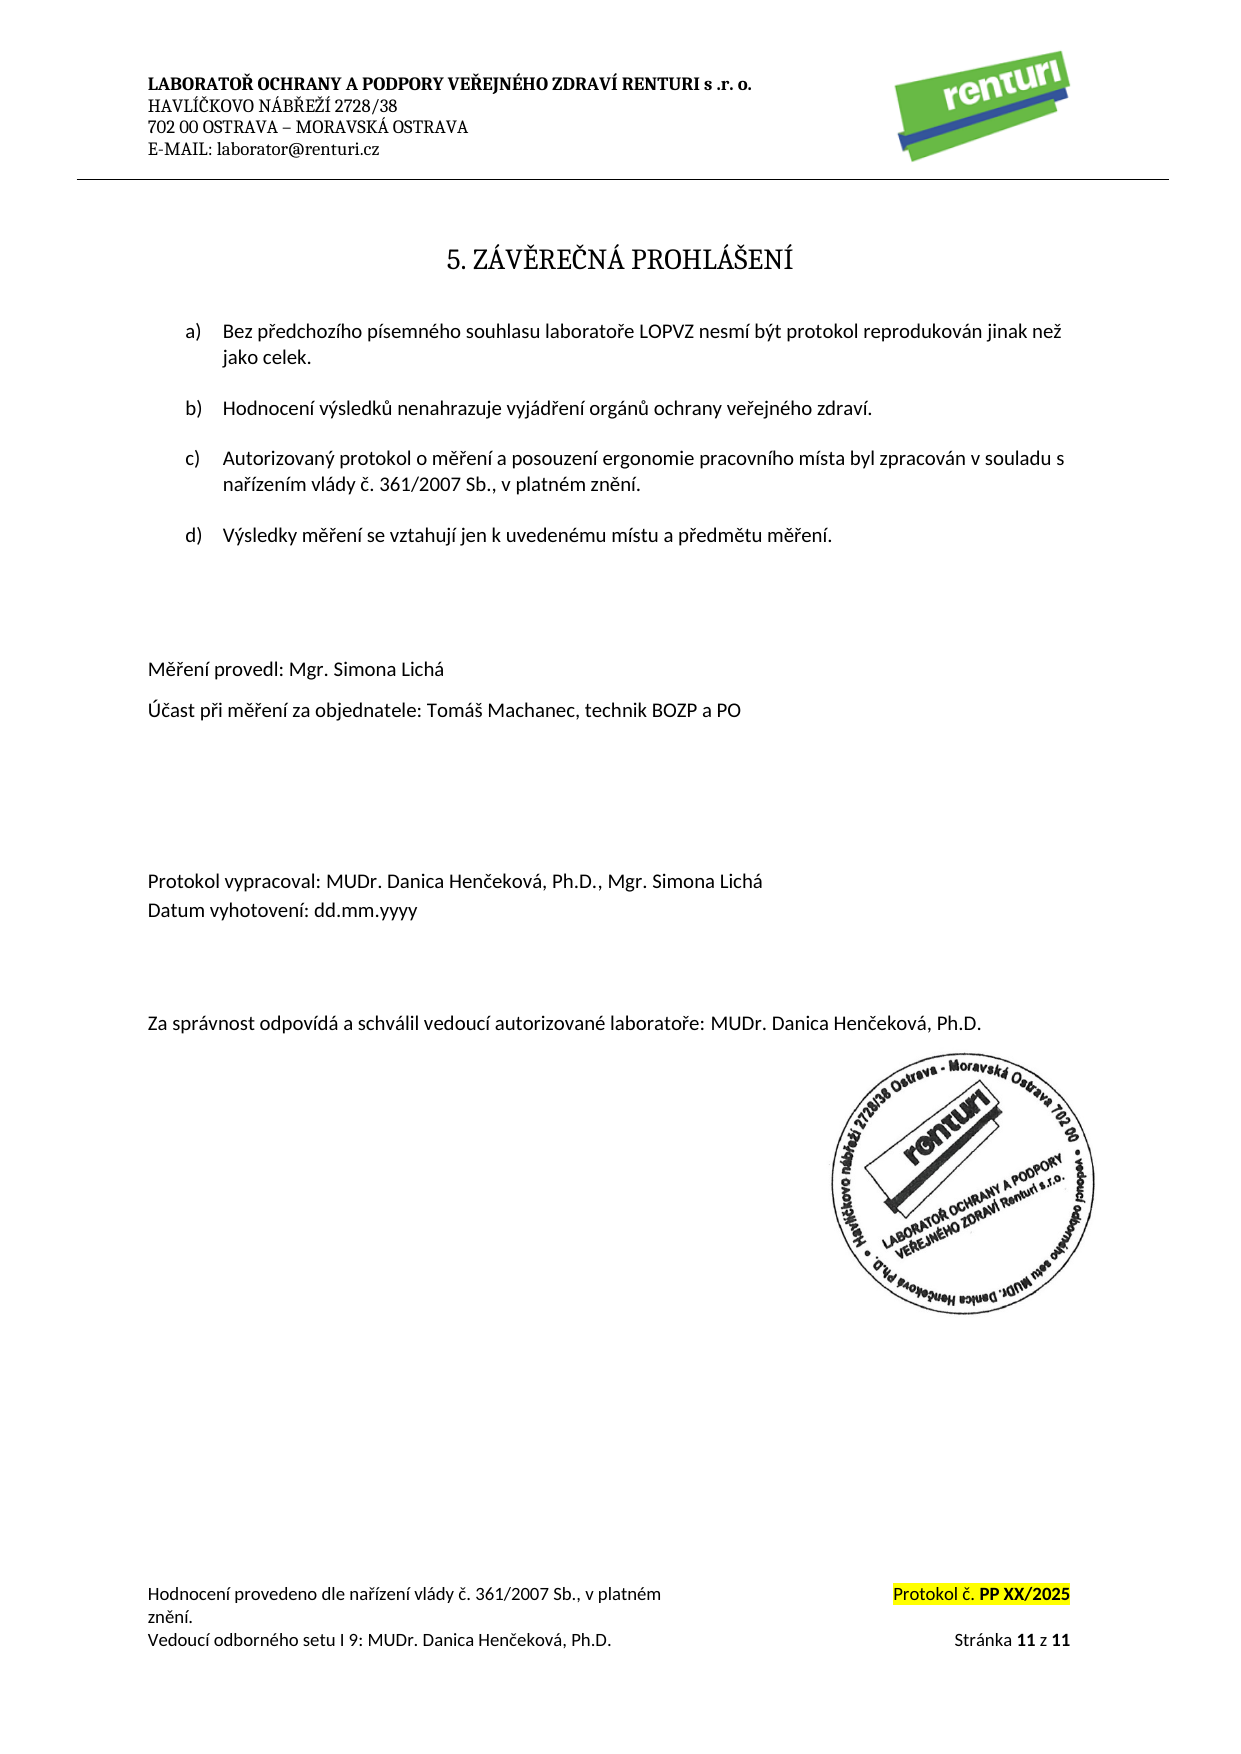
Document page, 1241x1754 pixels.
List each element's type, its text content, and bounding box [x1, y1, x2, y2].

subtitle 5. ZÁVĚREČNÁ PROHLÁŠENÍ [148, 243, 1093, 277]
text Měření provedl: Mgr. Simona Lichá [148, 656, 1093, 681]
text Datum vyhotovení: dd.mm.yyyy [148, 898, 1093, 923]
list Výsledky měření se vztahují jen k uvedenému místu a předmětu měření. [185, 522, 1093, 547]
list Hodnocení výsledků nenahrazuje vyjádření orgánů ochrany veřejného zdraví. [185, 395, 1093, 420]
picture [861, 41, 1118, 166]
picture [768, 1042, 1191, 1353]
list Bez předchozího písemného souhlasu laboratoře LOPVZ nesmí být protokol reprodukován jinak než jako celek. [185, 318, 1093, 369]
text Protokol vypracoval: MUDr. Danica Henčeková, Ph.D., Mgr. Simona Lichá [148, 868, 1093, 894]
text Za správnost odpovídá a schválil vedoucí autorizované laboratoře: MUDr. Danica Henčeková, Ph.D. [148, 1010, 1093, 1036]
text Účast při měření za objednatele: Tomáš Machanec, technik BOZP a PO [148, 698, 1093, 723]
list Autorizovaný protokol o měření a posouzení ergonomie pracovního místa byl zpracován v souladu s nařízením vlády č. 361/2007 Sb., v platném znění. [185, 446, 1093, 496]
